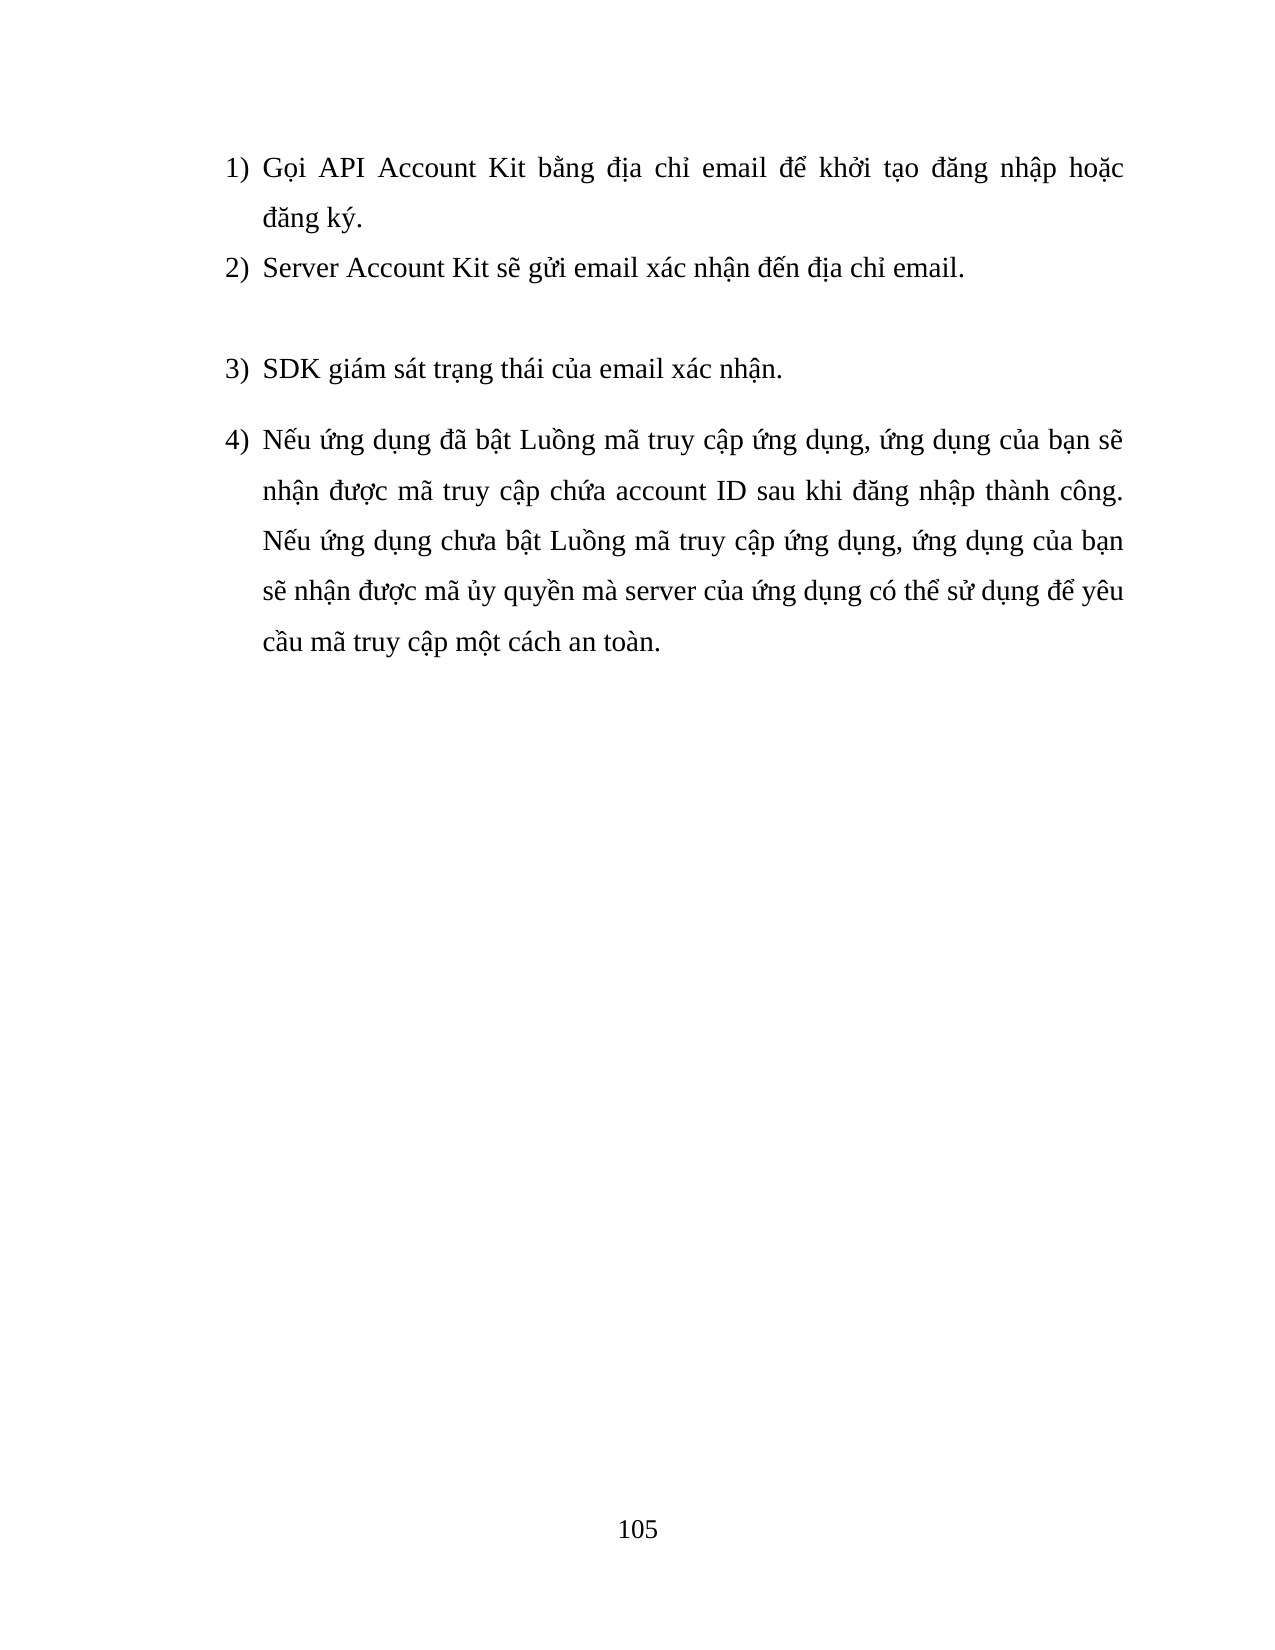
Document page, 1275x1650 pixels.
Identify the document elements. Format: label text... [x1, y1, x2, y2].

list Server Account Kit sẽ gửi email xác nhận đến địa chỉ email. [225, 251, 1125, 284]
list Gọi API Account Kit bằng địa chỉ email để khởi tạo đăng nhập hoặc đăng ký. [225, 150, 1125, 234]
list SDK giám sát trạng thái của email xác nhận. [225, 351, 1125, 385]
